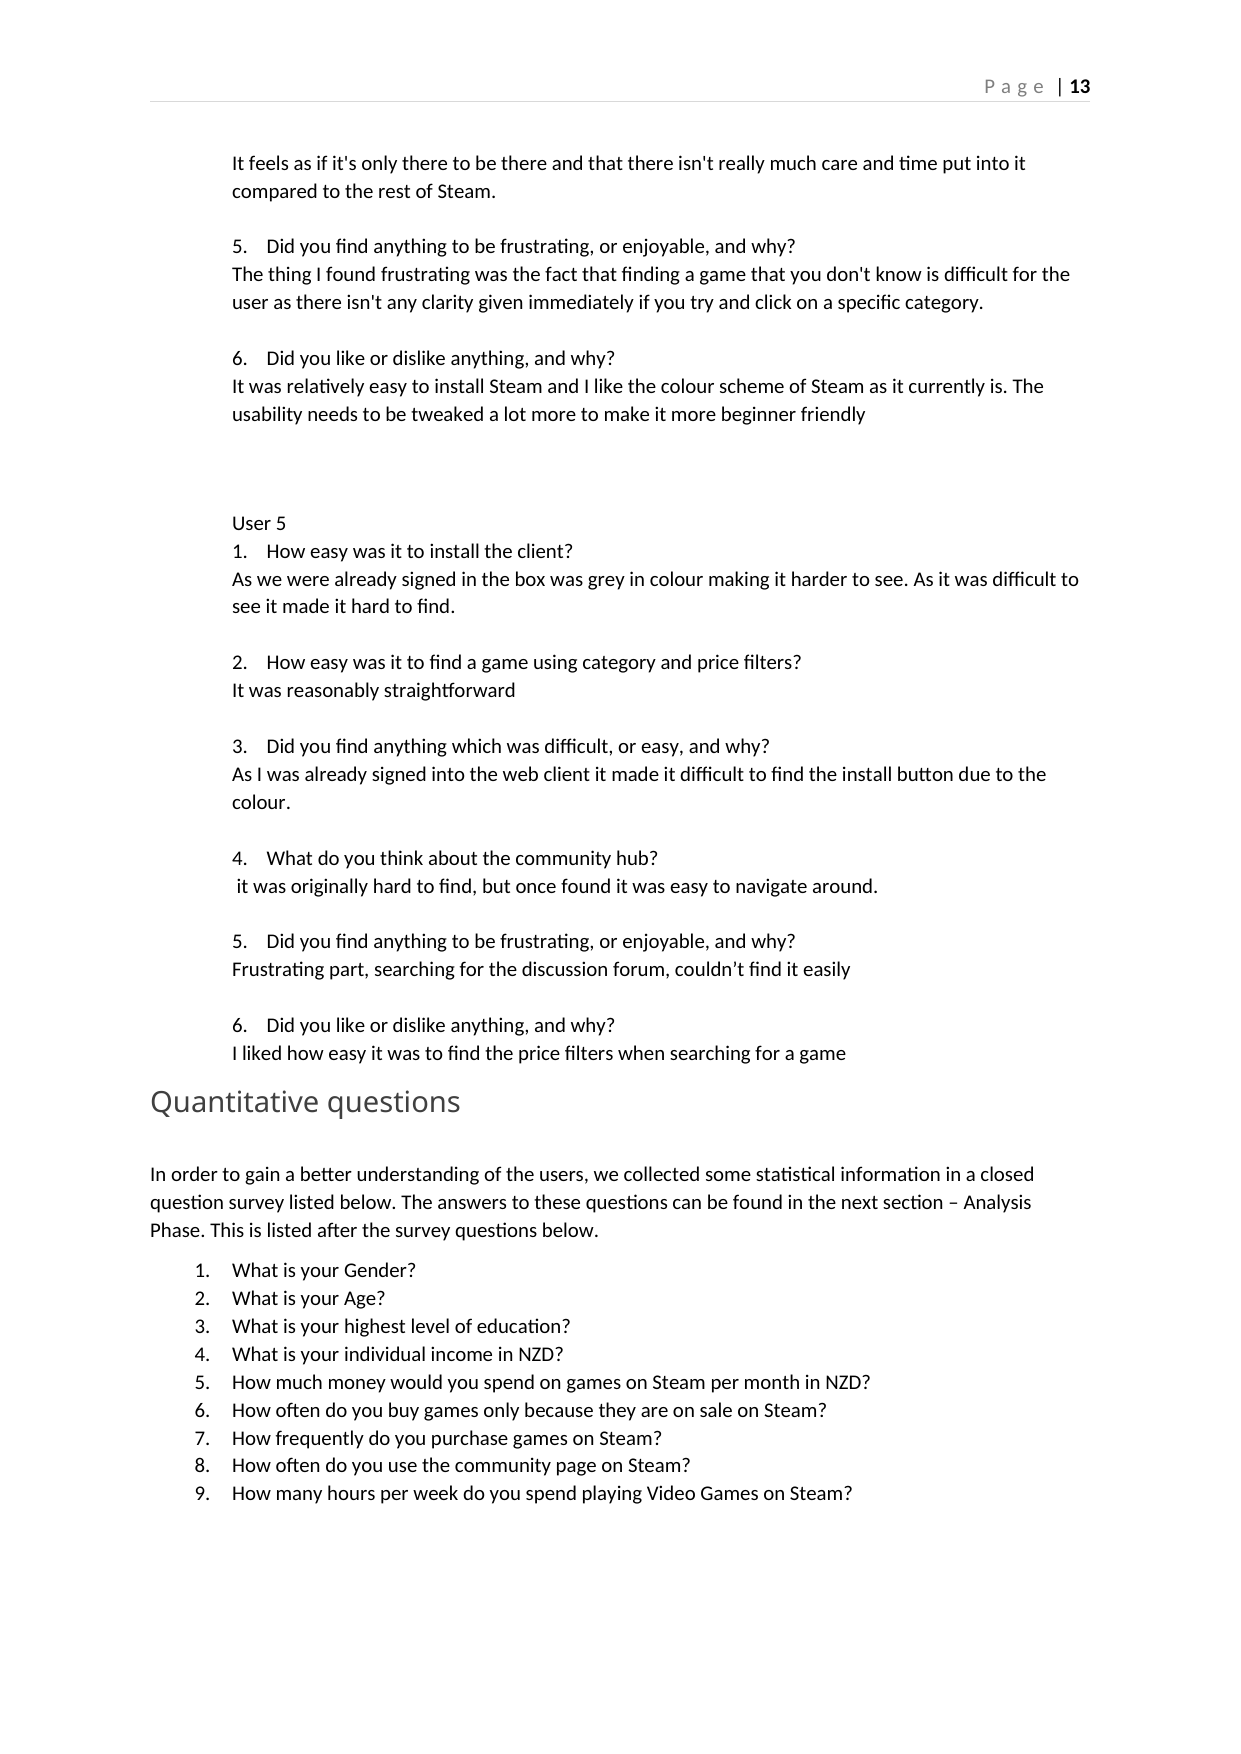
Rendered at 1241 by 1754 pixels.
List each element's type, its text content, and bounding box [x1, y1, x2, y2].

list it was originally hard to find, but once found it was easy to navigate around. [232, 873, 1090, 898]
list It feels as if it's only there to be there and that there isn't really much care and time put into it compared to the rest of Steam. [232, 150, 1090, 203]
list 5. Did you find anything to be frustrating, or enjoyable, and why? [232, 929, 1090, 954]
list It was reasonably straightforward [232, 677, 1090, 703]
list 5. Did you find anything to be frustrating, or enjoyable, and why? [232, 234, 1090, 259]
list 6. Did you like or dislike anything, and why? [232, 1012, 1090, 1038]
list How much money would you spend on games on Steam per month in NZD? [194, 1369, 1090, 1394]
list As I was already signed into the web client it made it difficult to find the install button due to the colour. [232, 761, 1090, 814]
list Frustrating part, searching for the discussion forum, couldn’t find it easily [232, 957, 1090, 982]
list How often do you use the community page on Steam? [194, 1453, 1090, 1478]
list 3. Did you find anything which was difficult, or easy, and why? [232, 733, 1090, 759]
subtitle Quantitative questions [150, 1081, 1090, 1121]
list What is your Age? [194, 1285, 1090, 1311]
list How many hours per week do you spend playing Video Games on Steam? [194, 1481, 1090, 1506]
list What is your Gender? [194, 1257, 1090, 1283]
list I liked how easy it was to find the price filters when searching for a game [232, 1040, 1090, 1066]
list User 5 1. How easy was it to install the client? [232, 510, 1090, 563]
list How often do you buy games only because they are on sale on Steam? [194, 1397, 1090, 1422]
list The thing I found frustrating was the fact that finding a game that you don't know is difficult for the user as there isn't any clarity given immediately if you try and click on a specific category. [232, 262, 1090, 315]
list What is your individual income in NZD? [194, 1341, 1090, 1366]
text In order to gain a better understanding of the users, we collected some statistical information in a closed question survey listed below. The answers to these questions can be found in the next section – Analysis Phase. This is listed after the survey questions below. [150, 1161, 1090, 1242]
list As we were already signed in the box was grey in colour making it harder to see. As it was difficult to see it made it hard to find. [232, 566, 1090, 619]
list 6. Did you like or dislike anything, and why? [232, 345, 1090, 371]
list How frequently do you purchase games on Steam? [194, 1425, 1090, 1450]
list 4. What do you think about the community hub? [232, 845, 1090, 870]
list It was relatively easy to install Steam and I like the colour scheme of Steam as it currently is. The usability needs to be tweaked a lot more to make it more beginner friendly [232, 373, 1090, 427]
list What is your highest level of education? [194, 1313, 1090, 1338]
list 2. How easy was it to find a game using category and price filters? [232, 649, 1090, 675]
